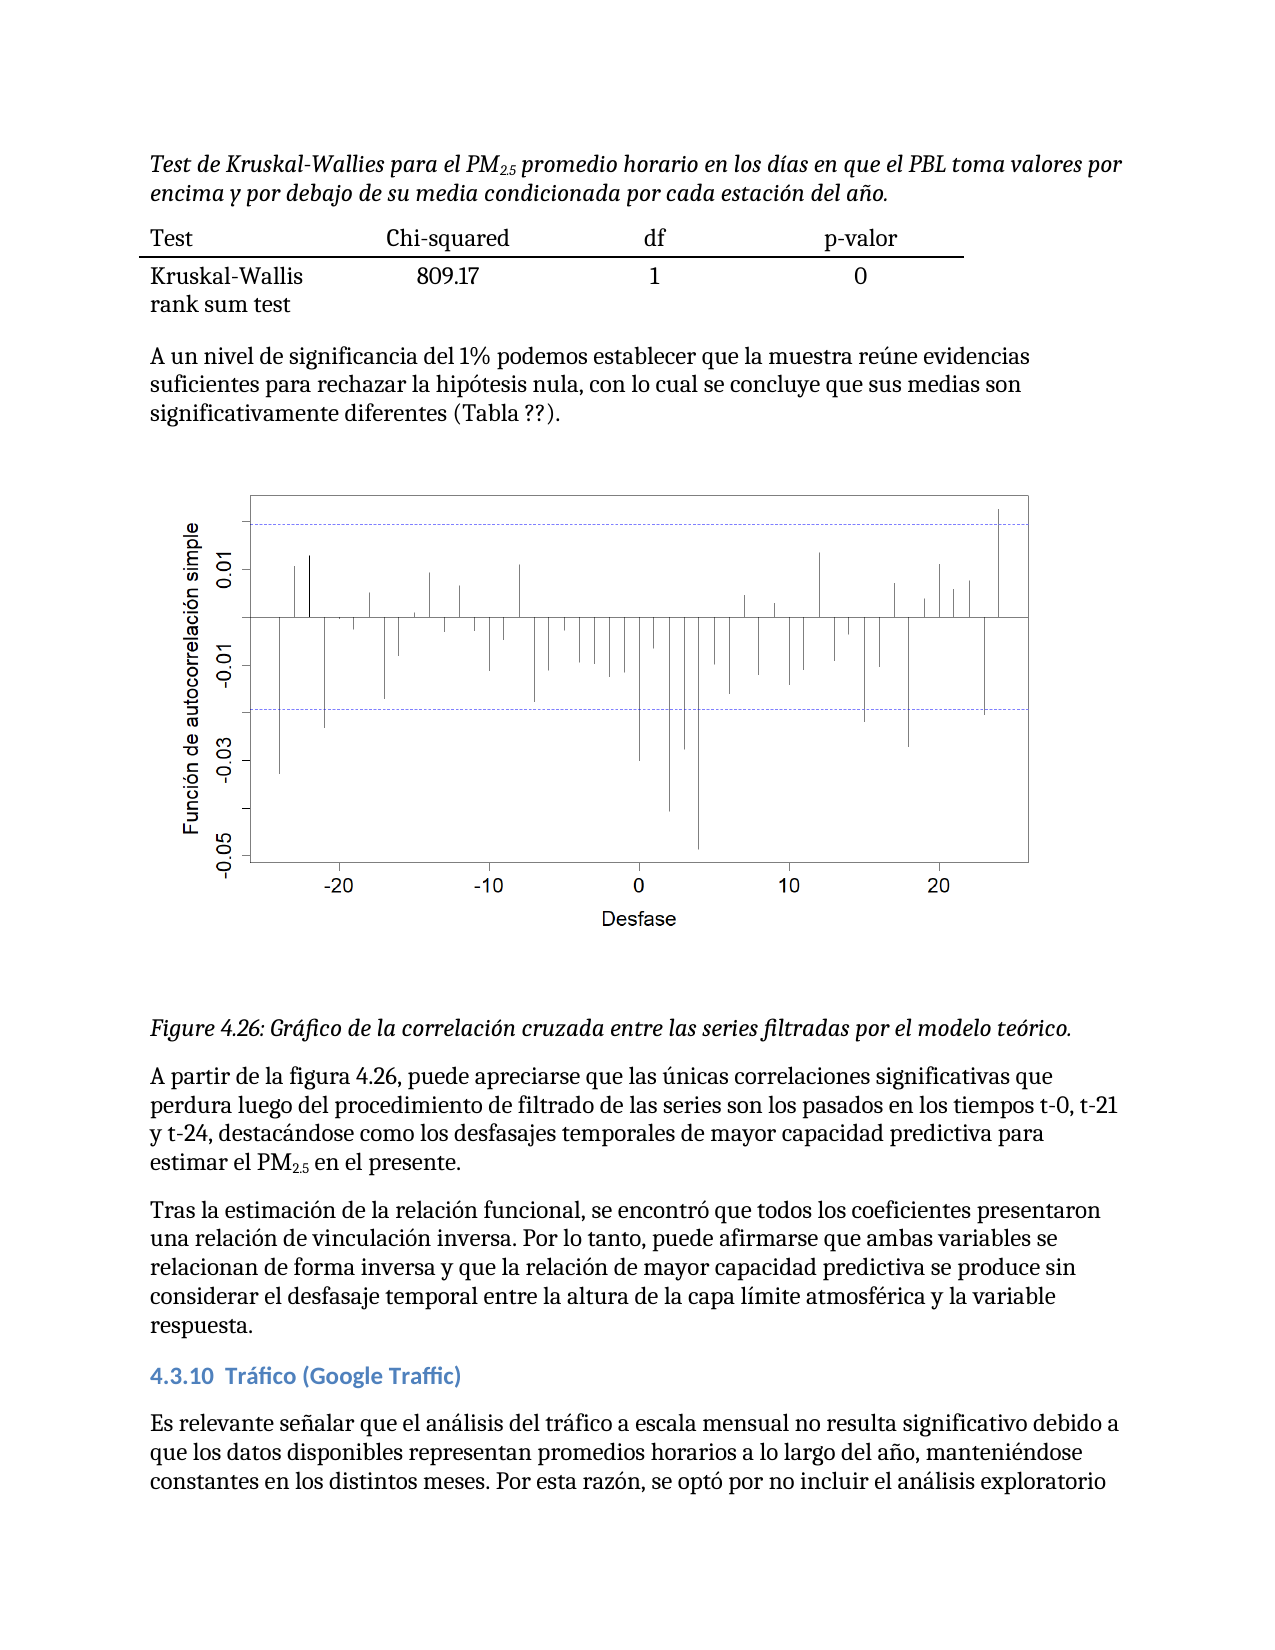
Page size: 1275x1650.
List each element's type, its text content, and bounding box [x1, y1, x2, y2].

table_header df [551, 220, 757, 256]
table_cell 809.17 [345, 258, 551, 323]
text Test de Kruskal-Wallies para el PM2.5 promedio horario en los días en que el PBL toma valores por encima y por debajo de su media condicionada por cada estación del año. [150, 150, 1125, 207]
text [150, 1409, 1125, 1496]
table_cell 1 [551, 258, 757, 323]
text A un nivel de significancia del 1% podemos establecer que la muestra reúne evidencias suficientes para rechazar la hipótesis nula, con lo cual se concluye que sus medias son significativamente diferentes (Tabla ??). [150, 342, 1125, 428]
table_header p-valor [758, 220, 964, 256]
table_cell 0 [758, 258, 964, 323]
text Figure 4.26: Gráfico de la correlación cruzada entre las series filtradas por el modelo teórico. [150, 1014, 1125, 1043]
picture [168, 446, 1044, 994]
table_cell Kruskal-Wallis rank sum test [139, 258, 345, 323]
table_header Test [139, 220, 345, 256]
table_header Chi-squared [345, 220, 551, 256]
text Tras la estimación de la relación funcional, se encontró que todos los coeficientes presentaron una relación de vinculación inversa. Por lo tanto, puede afirmarse que ambas variables se relacionan de forma inversa y que la relación de mayor capacidad predictiva se produce sin considerar el desfasaje temporal entre la altura de la capa límite atmosférica y la variable respuesta. [150, 1196, 1125, 1339]
subtitle 4.3.10 Tráfico (Google Traffic) [150, 1360, 1125, 1391]
text A partir de la figura 4.26, puede apreciarse que las únicas correlaciones significativas que perdura luego del procedimiento de filtrado de las series son los pasados en los tiempos t-0, t-21 y t-24, destacándose como los desfasajes temporales de mayor capacidad predictiva para estimar el PM2.5 en el presente. [150, 1062, 1125, 1177]
